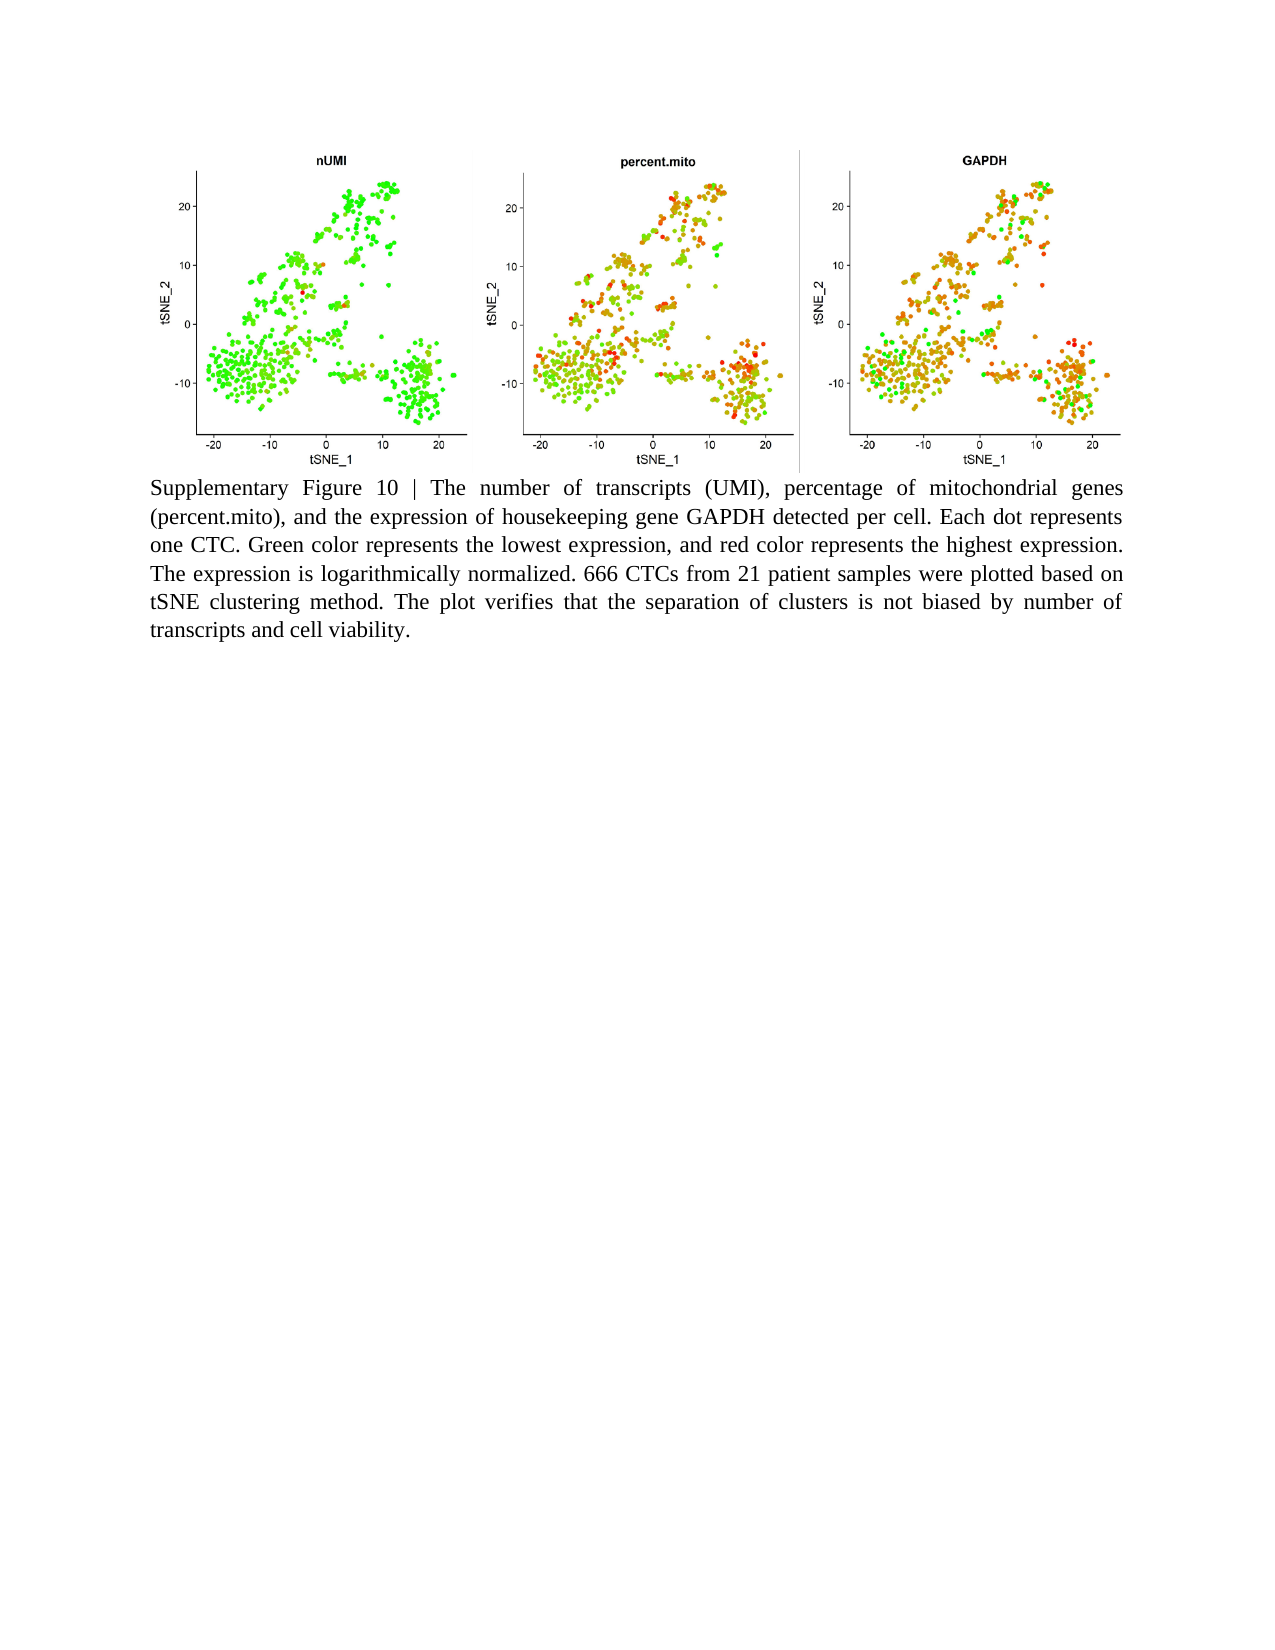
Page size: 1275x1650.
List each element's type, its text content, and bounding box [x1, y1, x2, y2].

text Supplementary Figure 10 | The number of transcripts (UMI), percentage of mitochondrial genes (percent.mito), and the expression of housekeeping gene GAPDH detected per cell. Each dot represents one CTC. Green color represents the lowest expression, and red color represents the highest expression. The expression is logarithmically normalized. 666 CTCs from 21 patient samples were plotted based on tSNE clustering method. The plot verifies that the separation of clusters is not biased by number of transcripts and cell viability. [150, 473, 1125, 643]
picture [150, 150, 1125, 473]
